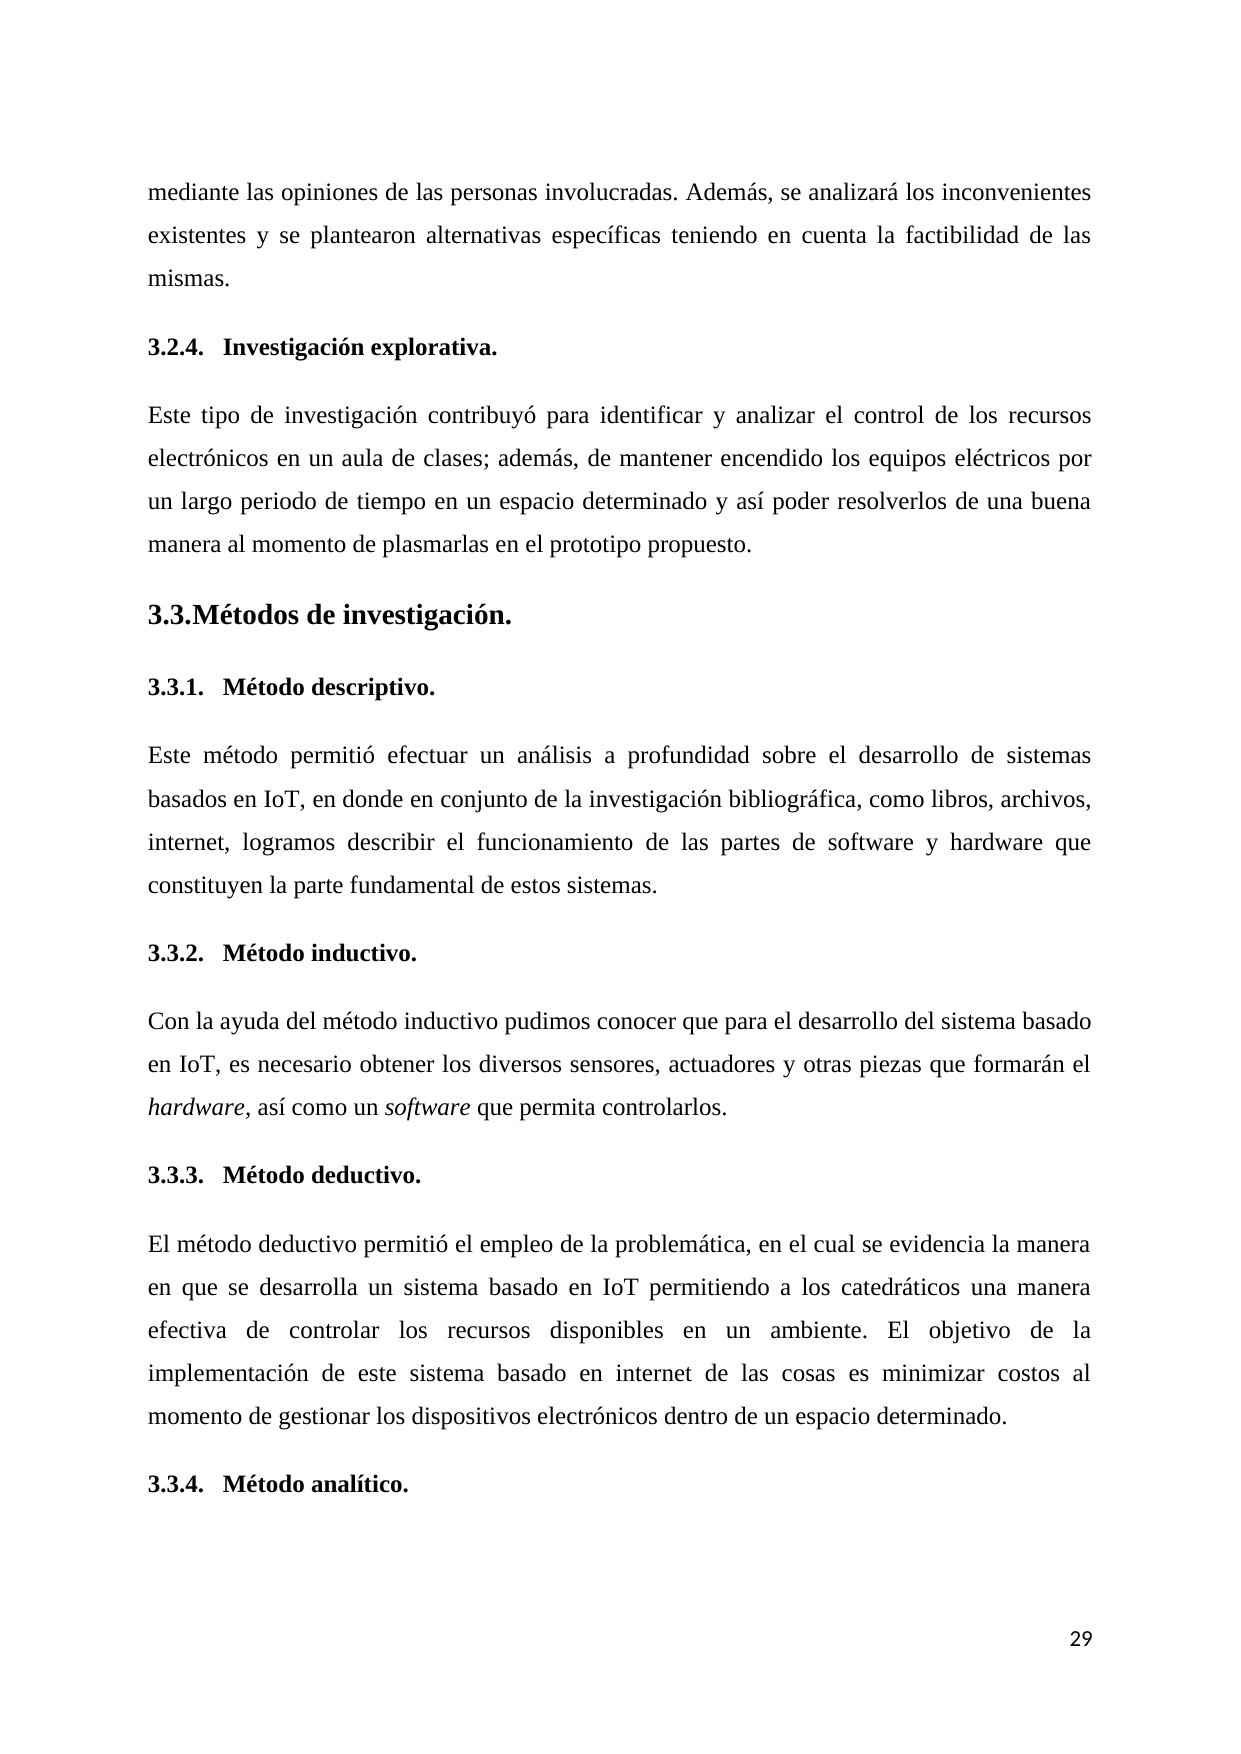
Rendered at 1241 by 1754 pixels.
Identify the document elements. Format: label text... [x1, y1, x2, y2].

list Método analítico. [148, 1469, 1092, 1498]
list Método inductivo. [148, 938, 1092, 967]
text Este método permitió efectuar un análisis a profundidad sobre el desarrollo de sistemas basados en IoT, en donde en conjunto de la investigación bibliográfica, como libros, archivos, internet, logramos describir el funcionamiento de las partes de software y hardware que constituyen la parte fundamental de estos sistemas. [148, 741, 1092, 899]
text El método deductivo permitió el empleo de la problemática, en el cual se evidencia la manera en que se desarrolla un sistema basado en IoT permitiendo a los catedráticos una manera efectiva de controlar los recursos disponibles en un ambiente. El objetivo de la implementación de este sistema basado en internet de las cosas es minimizar costos al momento de gestionar los dispositivos electrónicos dentro de un espacio determinado. [148, 1229, 1092, 1430]
list Método deductivo. [148, 1161, 1092, 1189]
list Métodos de investigación. [148, 597, 1092, 631]
list Método descriptivo. [148, 672, 1092, 701]
list Investigación explorativa. [148, 332, 1092, 360]
text Con la ayuda del método inductivo pudimos conocer que para el desarrollo del sistema basado en IoT, es necesario obtener los diversos sensores, actuadores y otras piezas que formarán el hardware, así como un software que permita controlarlos. [148, 1006, 1092, 1121]
text Este tipo de investigación contribuyó para identificar y analizar el control de los recursos electrónicos en un aula de clases; además, de mantener encendido los equipos eléctricos por un largo periodo de tiempo en un espacio determinado y así poder resolverlos de una buena manera al momento de plasmarlas en el prototipo propuesto. [148, 400, 1092, 558]
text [148, 177, 1092, 292]
